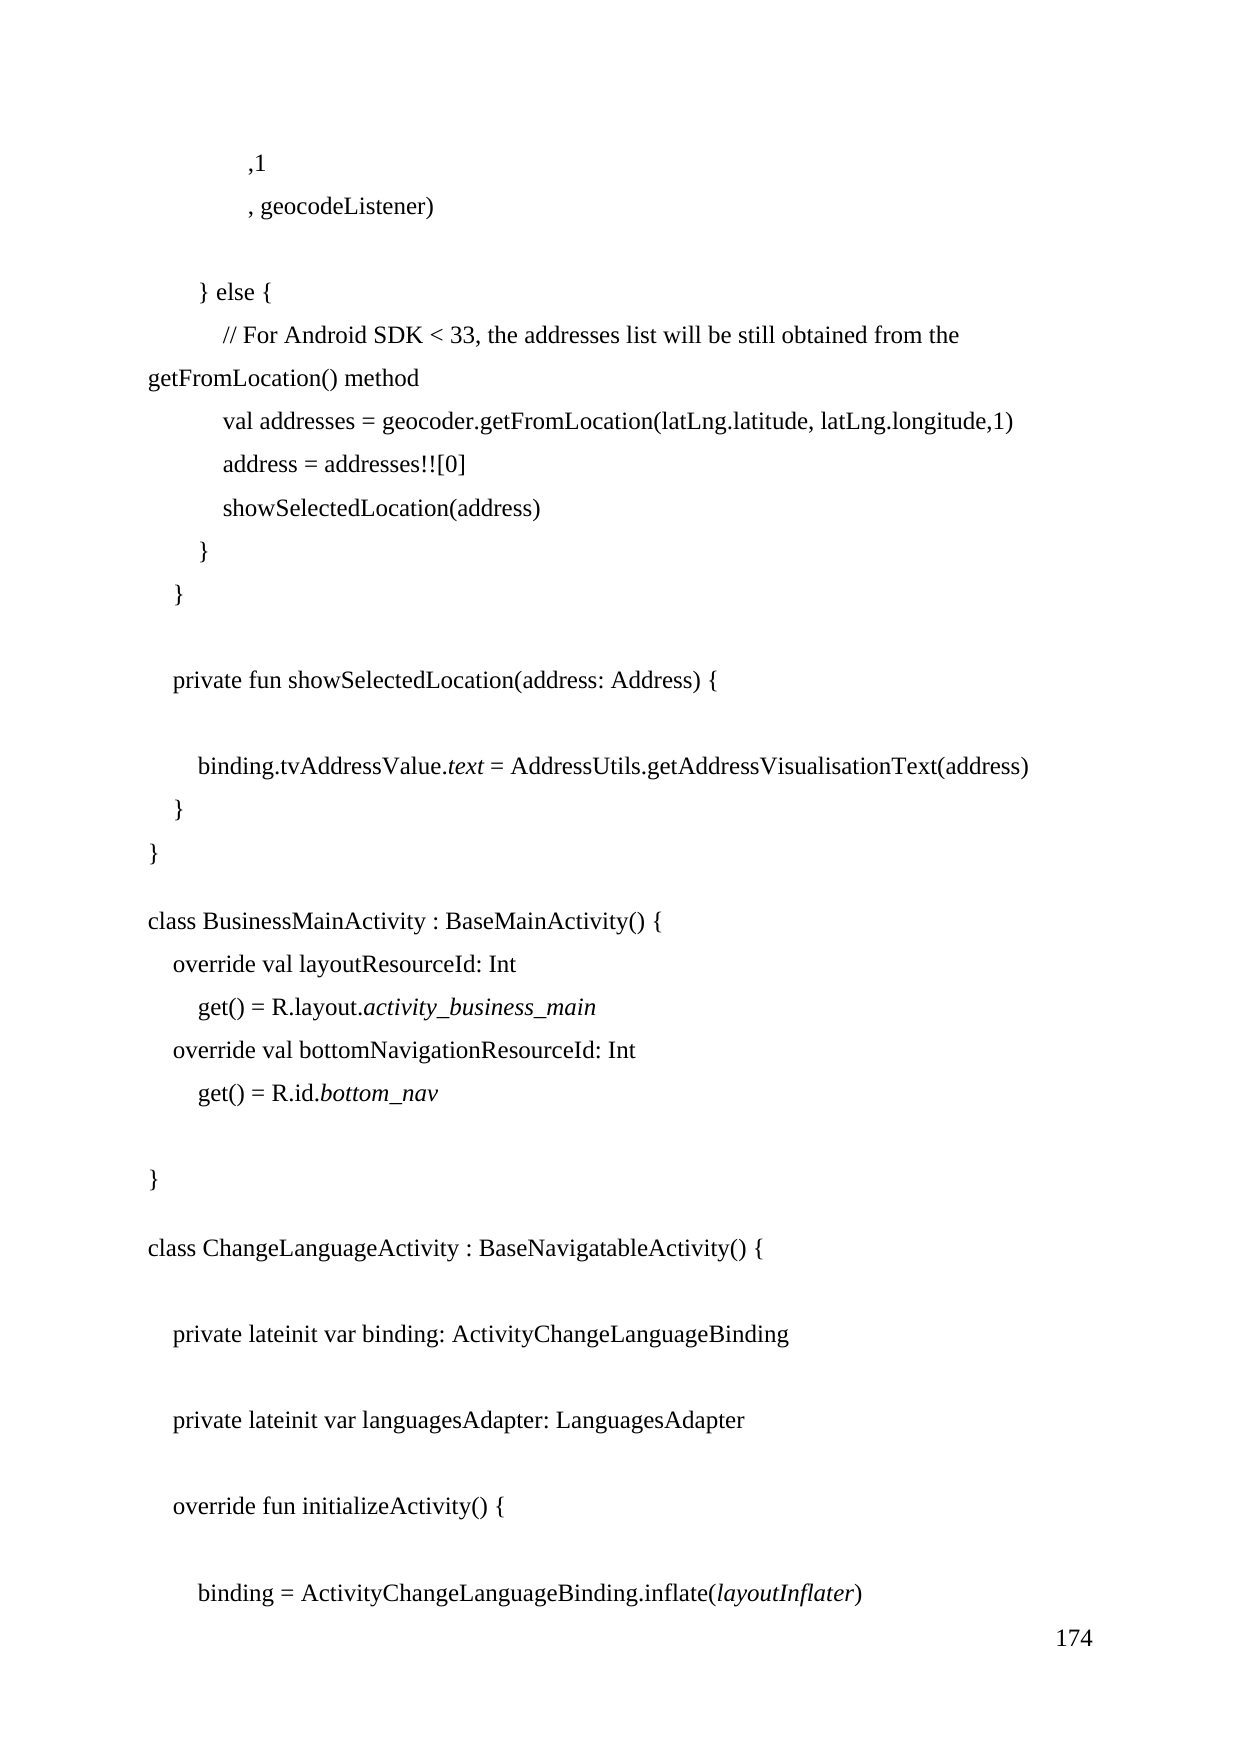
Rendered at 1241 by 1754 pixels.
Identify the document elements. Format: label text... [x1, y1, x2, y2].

text class BusinessMainActivity : BaseMainActivity() { override val layoutResourceId: Int get() = R.layout.activity_business_main override val bottomNavigationResourceId: Int get() = R.id.bottom_nav } [148, 906, 1093, 1193]
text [148, 148, 1093, 866]
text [148, 1233, 1093, 1606]
